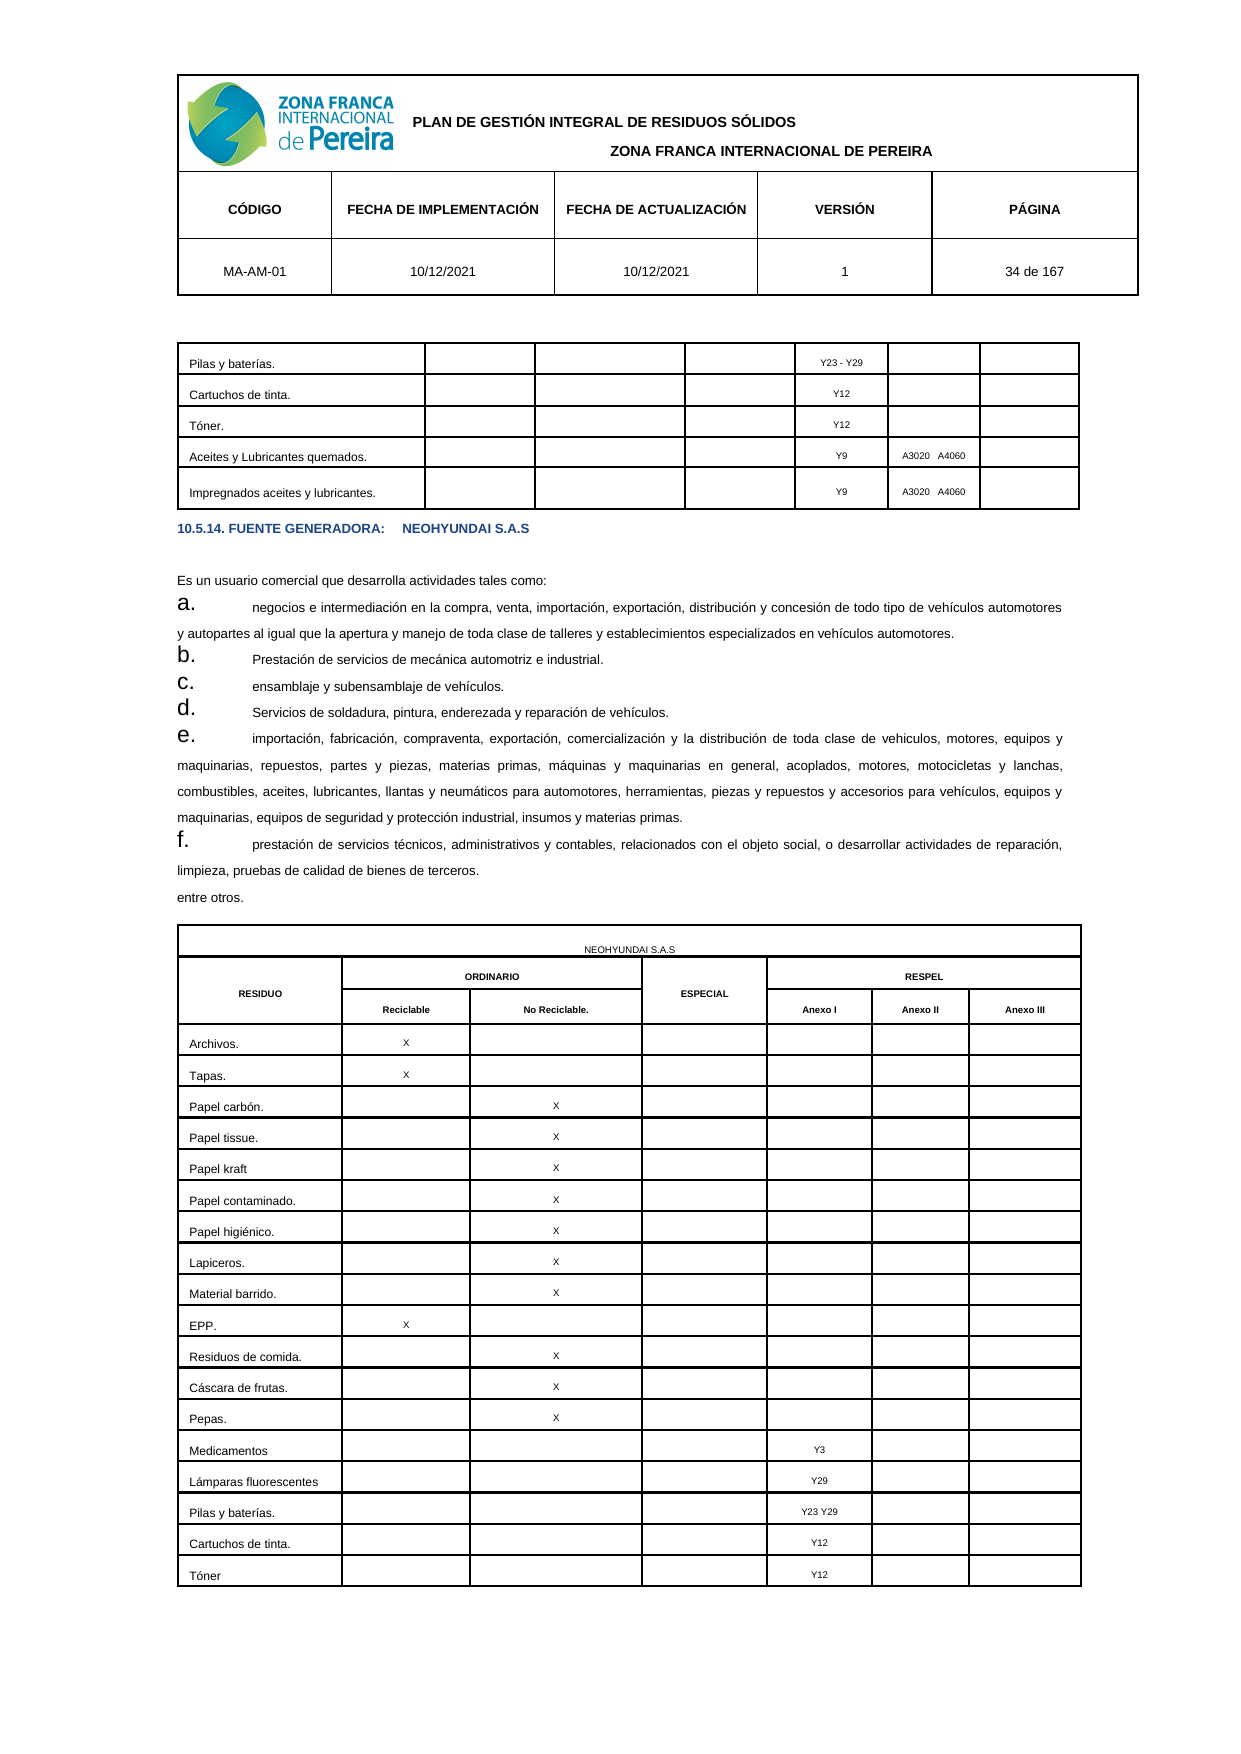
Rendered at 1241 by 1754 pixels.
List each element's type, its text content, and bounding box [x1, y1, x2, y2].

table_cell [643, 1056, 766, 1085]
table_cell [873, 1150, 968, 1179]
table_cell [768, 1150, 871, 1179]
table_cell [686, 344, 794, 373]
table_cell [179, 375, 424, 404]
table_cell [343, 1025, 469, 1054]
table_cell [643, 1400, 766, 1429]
list Prestación de servicios de mecánica automotriz e industrial. [177, 641, 1063, 668]
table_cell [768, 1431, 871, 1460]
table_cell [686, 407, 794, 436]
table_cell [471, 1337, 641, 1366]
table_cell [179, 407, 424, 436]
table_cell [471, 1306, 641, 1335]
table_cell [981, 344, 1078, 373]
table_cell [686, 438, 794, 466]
picture [187, 77, 394, 171]
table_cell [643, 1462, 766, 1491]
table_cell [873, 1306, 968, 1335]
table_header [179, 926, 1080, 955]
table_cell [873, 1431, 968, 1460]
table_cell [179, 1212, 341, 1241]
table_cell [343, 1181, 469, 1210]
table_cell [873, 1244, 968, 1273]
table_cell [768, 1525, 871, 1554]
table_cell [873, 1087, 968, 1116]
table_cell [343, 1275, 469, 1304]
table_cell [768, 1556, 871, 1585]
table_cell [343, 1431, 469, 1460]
text 10.5.14. FUENTE GENERADORA: NEOHYUNDAI S.A.S [177, 510, 1063, 536]
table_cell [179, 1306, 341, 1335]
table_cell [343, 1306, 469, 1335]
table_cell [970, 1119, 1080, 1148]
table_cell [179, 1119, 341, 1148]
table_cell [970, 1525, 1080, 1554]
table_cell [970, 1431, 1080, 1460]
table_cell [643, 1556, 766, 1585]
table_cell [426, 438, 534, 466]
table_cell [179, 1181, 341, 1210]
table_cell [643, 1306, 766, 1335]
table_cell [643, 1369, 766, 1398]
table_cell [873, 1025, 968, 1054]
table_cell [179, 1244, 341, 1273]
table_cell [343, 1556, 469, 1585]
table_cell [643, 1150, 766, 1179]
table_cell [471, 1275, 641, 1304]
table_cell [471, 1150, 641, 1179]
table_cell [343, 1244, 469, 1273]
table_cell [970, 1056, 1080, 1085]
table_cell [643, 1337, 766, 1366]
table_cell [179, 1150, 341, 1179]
list prestación de servicios técnicos, administrativos y contables, relacionados con el objeto social, o desarrollar actividades de reparación, limpieza, pruebas de calidad de bienes de terceros. [177, 826, 1063, 879]
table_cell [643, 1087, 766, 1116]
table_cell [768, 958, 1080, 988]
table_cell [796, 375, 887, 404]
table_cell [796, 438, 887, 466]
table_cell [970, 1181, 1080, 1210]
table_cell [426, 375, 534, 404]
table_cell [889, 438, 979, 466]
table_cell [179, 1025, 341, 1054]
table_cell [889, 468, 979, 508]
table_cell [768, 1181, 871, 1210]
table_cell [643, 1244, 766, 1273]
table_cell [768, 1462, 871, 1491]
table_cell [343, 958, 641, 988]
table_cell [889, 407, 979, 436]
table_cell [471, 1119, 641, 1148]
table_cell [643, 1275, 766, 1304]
list importación, fabricación, compraventa, exportación, comercialización y la distribución de toda clase de vehiculos, motores, equipos y maquinarias, repuestos, partes y piezas, materias primas, máquinas y maquinarias en general, acoplados, motores, motocicletas y lanchas, combustibles, aceites, lubricantes, llantas y neumáticos para automotores, herramientas, piezas y repuestos y accesorios para vehículos, equipos y maquinarias, equipos de seguridad y protección industrial, insumos y materias primas. [177, 721, 1063, 826]
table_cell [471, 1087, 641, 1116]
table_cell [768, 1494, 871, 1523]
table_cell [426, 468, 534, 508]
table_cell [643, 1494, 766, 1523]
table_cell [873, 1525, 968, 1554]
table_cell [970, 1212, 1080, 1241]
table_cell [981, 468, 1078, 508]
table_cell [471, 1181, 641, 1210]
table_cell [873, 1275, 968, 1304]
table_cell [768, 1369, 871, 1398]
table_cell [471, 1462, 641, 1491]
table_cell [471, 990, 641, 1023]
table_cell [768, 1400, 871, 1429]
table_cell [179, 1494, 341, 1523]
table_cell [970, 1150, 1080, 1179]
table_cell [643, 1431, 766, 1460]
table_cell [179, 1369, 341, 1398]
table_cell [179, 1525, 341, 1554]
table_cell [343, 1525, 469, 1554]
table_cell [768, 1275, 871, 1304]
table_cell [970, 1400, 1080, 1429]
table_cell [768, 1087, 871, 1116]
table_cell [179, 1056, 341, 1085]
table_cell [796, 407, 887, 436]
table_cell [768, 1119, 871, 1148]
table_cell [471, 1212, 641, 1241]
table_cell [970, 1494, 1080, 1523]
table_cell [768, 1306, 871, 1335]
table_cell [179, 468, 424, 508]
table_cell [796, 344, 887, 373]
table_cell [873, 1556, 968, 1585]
text Es un usuario comercial que desarrolla actividades tales como: [177, 562, 1063, 589]
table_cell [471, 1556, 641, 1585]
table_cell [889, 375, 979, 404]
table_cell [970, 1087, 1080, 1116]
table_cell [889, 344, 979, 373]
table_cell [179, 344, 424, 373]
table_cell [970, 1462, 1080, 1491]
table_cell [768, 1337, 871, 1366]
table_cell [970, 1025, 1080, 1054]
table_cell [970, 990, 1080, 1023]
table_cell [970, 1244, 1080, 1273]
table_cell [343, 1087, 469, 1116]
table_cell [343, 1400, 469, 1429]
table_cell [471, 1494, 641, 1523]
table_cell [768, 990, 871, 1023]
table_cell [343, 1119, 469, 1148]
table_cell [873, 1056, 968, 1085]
list Servicios de soldadura, pintura, enderezada y reparación de vehículos. [177, 694, 1063, 721]
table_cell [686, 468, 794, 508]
text entre otros. [177, 879, 1063, 905]
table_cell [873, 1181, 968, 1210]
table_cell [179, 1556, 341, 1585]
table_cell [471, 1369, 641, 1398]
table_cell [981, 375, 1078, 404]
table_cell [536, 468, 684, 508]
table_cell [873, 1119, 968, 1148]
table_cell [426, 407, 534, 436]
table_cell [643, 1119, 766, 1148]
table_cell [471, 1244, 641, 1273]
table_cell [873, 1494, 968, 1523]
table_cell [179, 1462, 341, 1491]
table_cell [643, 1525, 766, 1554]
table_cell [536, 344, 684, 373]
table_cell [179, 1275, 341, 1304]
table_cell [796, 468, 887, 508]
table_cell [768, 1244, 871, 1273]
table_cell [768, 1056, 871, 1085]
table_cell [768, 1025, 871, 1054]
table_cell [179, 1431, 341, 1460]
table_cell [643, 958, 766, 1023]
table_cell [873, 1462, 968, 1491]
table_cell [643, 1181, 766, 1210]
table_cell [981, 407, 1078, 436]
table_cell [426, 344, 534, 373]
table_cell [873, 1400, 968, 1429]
list negocios e intermediación en la compra, venta, importación, exportación, distribución y concesión de todo tipo de vehículos automotores y autopartes al igual que la apertura y manejo de toda clase de talleres y establecimientos especializados en vehículos automotores. [177, 589, 1063, 641]
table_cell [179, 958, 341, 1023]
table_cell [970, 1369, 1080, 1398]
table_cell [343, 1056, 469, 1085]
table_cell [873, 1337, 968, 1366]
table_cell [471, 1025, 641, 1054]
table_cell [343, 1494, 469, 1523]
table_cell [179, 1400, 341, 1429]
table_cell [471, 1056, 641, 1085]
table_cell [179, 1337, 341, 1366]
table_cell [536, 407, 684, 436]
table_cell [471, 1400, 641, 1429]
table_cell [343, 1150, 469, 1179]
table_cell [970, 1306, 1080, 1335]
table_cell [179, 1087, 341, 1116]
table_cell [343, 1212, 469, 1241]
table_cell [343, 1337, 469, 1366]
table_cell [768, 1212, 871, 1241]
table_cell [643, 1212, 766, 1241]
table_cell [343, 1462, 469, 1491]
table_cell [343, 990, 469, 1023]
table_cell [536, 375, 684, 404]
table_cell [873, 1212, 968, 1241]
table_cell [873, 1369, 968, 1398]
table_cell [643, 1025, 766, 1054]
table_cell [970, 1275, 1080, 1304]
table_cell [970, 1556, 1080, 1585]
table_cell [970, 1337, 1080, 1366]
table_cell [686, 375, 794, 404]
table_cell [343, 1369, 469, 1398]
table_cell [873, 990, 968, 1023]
list ensamblaje y subensamblaje de vehículos. [177, 668, 1063, 694]
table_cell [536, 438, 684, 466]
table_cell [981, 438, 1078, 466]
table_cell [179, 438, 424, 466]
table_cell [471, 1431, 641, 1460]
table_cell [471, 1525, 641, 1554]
